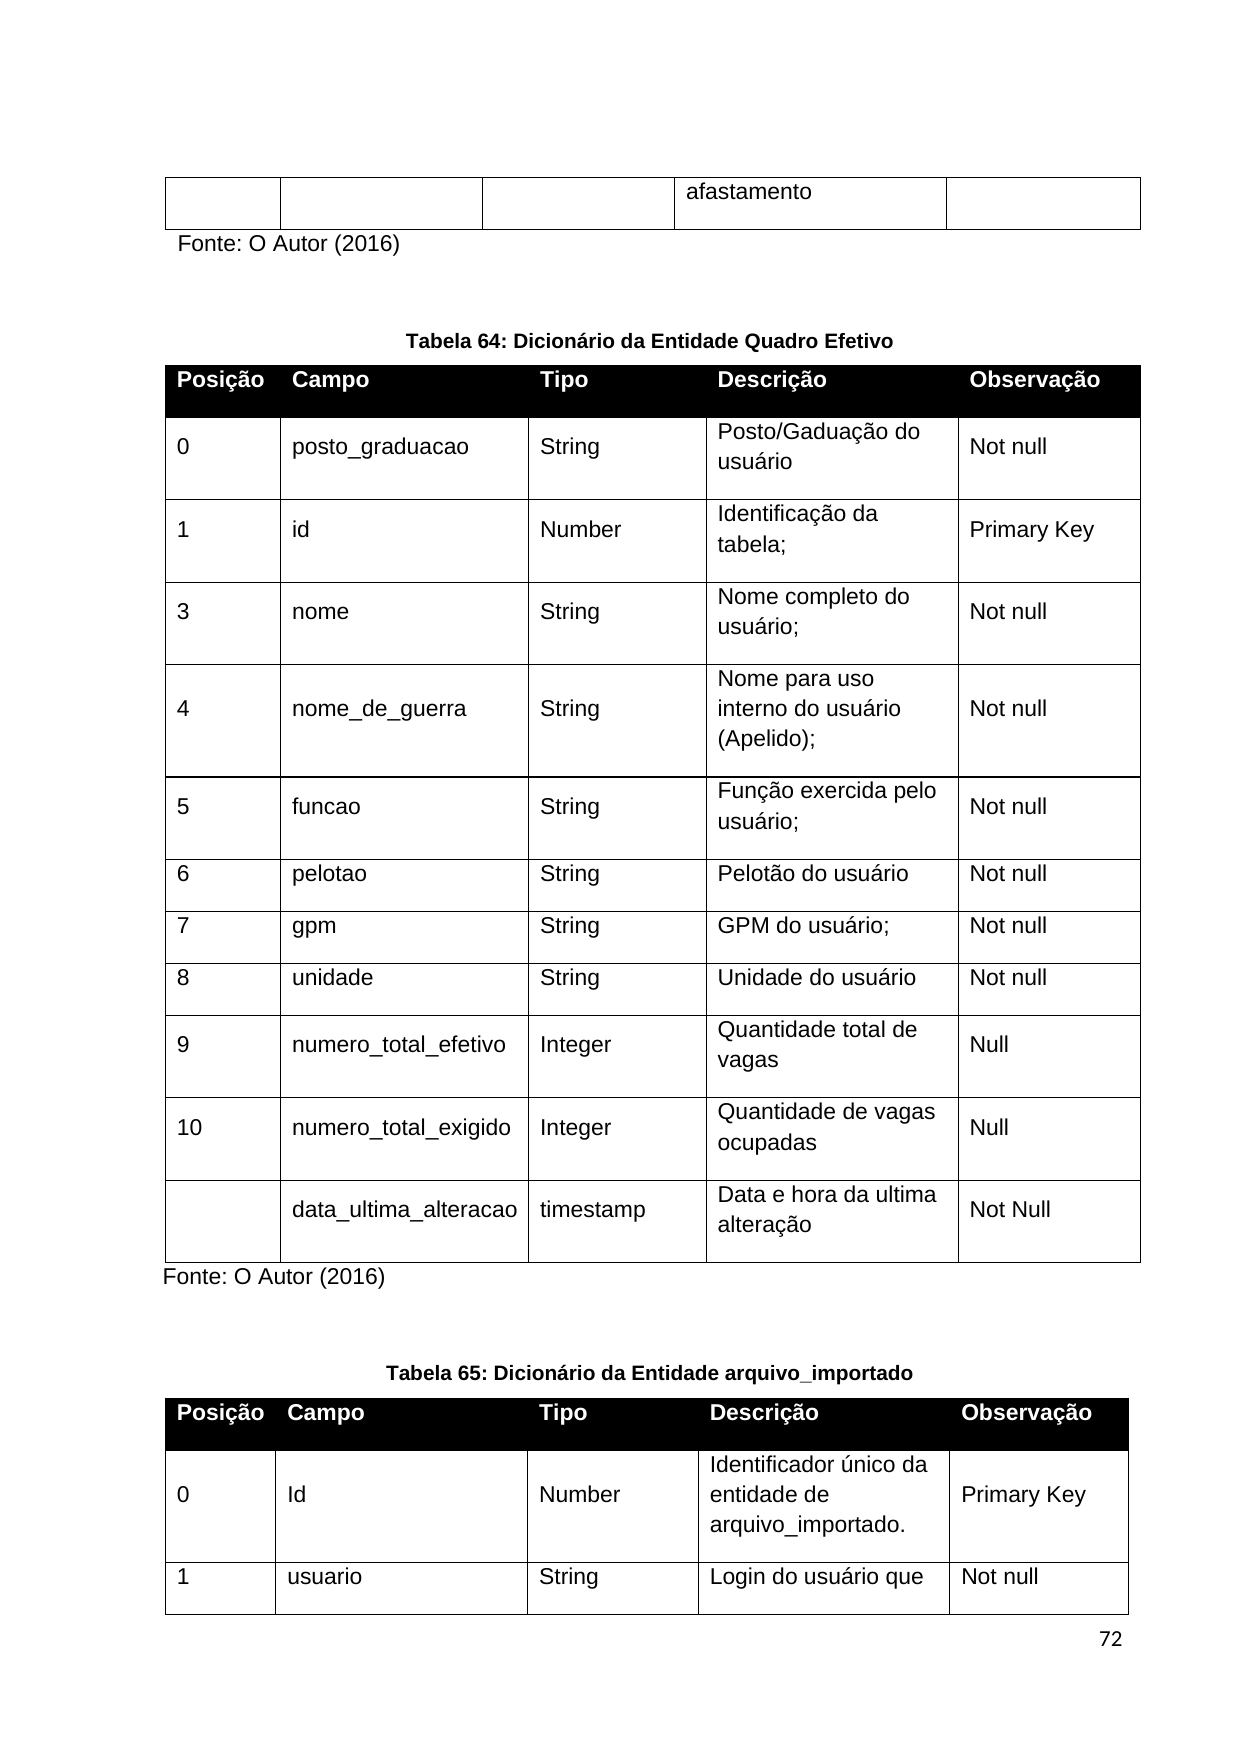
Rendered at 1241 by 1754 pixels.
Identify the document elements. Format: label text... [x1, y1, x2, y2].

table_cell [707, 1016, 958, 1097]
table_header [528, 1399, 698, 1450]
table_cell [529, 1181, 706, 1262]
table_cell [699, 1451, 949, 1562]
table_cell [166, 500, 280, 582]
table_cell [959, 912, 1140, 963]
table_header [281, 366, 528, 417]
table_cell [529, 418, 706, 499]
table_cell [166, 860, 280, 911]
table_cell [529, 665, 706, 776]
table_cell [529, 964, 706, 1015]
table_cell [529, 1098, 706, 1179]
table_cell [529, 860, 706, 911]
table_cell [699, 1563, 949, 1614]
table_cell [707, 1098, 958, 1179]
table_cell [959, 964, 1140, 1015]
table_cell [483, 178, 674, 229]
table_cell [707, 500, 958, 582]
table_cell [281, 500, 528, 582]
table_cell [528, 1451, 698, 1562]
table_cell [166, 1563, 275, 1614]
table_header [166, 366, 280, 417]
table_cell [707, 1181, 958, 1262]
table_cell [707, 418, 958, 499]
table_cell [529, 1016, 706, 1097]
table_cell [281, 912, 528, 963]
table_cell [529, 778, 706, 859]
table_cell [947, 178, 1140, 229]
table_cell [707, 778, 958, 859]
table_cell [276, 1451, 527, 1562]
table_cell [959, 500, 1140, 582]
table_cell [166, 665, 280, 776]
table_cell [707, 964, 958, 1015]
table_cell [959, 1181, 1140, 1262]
text Fonte: O Autor (2016) [177, 230, 1122, 257]
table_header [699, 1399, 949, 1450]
text Tabela 65: Dicionário da Entidade arquivo_importado [177, 1361, 1122, 1385]
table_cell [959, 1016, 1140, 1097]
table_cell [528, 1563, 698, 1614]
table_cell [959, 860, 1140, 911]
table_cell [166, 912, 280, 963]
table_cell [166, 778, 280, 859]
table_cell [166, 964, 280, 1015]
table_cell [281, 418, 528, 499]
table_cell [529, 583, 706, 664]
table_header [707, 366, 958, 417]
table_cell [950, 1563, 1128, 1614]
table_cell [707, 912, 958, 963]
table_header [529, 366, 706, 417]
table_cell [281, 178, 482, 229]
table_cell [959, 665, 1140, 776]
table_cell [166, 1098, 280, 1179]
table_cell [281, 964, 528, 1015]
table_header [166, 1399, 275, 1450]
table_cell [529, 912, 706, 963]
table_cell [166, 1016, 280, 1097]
text Tabela 64: Dicionário da Entidade Quadro Efetivo [177, 328, 1122, 352]
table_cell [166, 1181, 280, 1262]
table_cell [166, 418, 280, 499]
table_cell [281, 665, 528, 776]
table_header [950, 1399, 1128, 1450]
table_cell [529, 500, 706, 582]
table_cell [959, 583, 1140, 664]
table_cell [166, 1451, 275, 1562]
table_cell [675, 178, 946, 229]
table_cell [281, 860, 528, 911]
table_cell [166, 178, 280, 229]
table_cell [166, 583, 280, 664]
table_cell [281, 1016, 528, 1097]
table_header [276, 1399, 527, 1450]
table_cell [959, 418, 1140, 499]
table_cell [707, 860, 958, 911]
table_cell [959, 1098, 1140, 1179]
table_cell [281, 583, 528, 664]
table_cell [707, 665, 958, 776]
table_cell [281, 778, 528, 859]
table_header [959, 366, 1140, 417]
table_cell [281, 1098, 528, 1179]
text Fonte: O Autor (2016) [162, 1263, 1122, 1289]
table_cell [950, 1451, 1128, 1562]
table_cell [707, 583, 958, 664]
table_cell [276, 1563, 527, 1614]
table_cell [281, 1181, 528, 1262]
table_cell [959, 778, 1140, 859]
